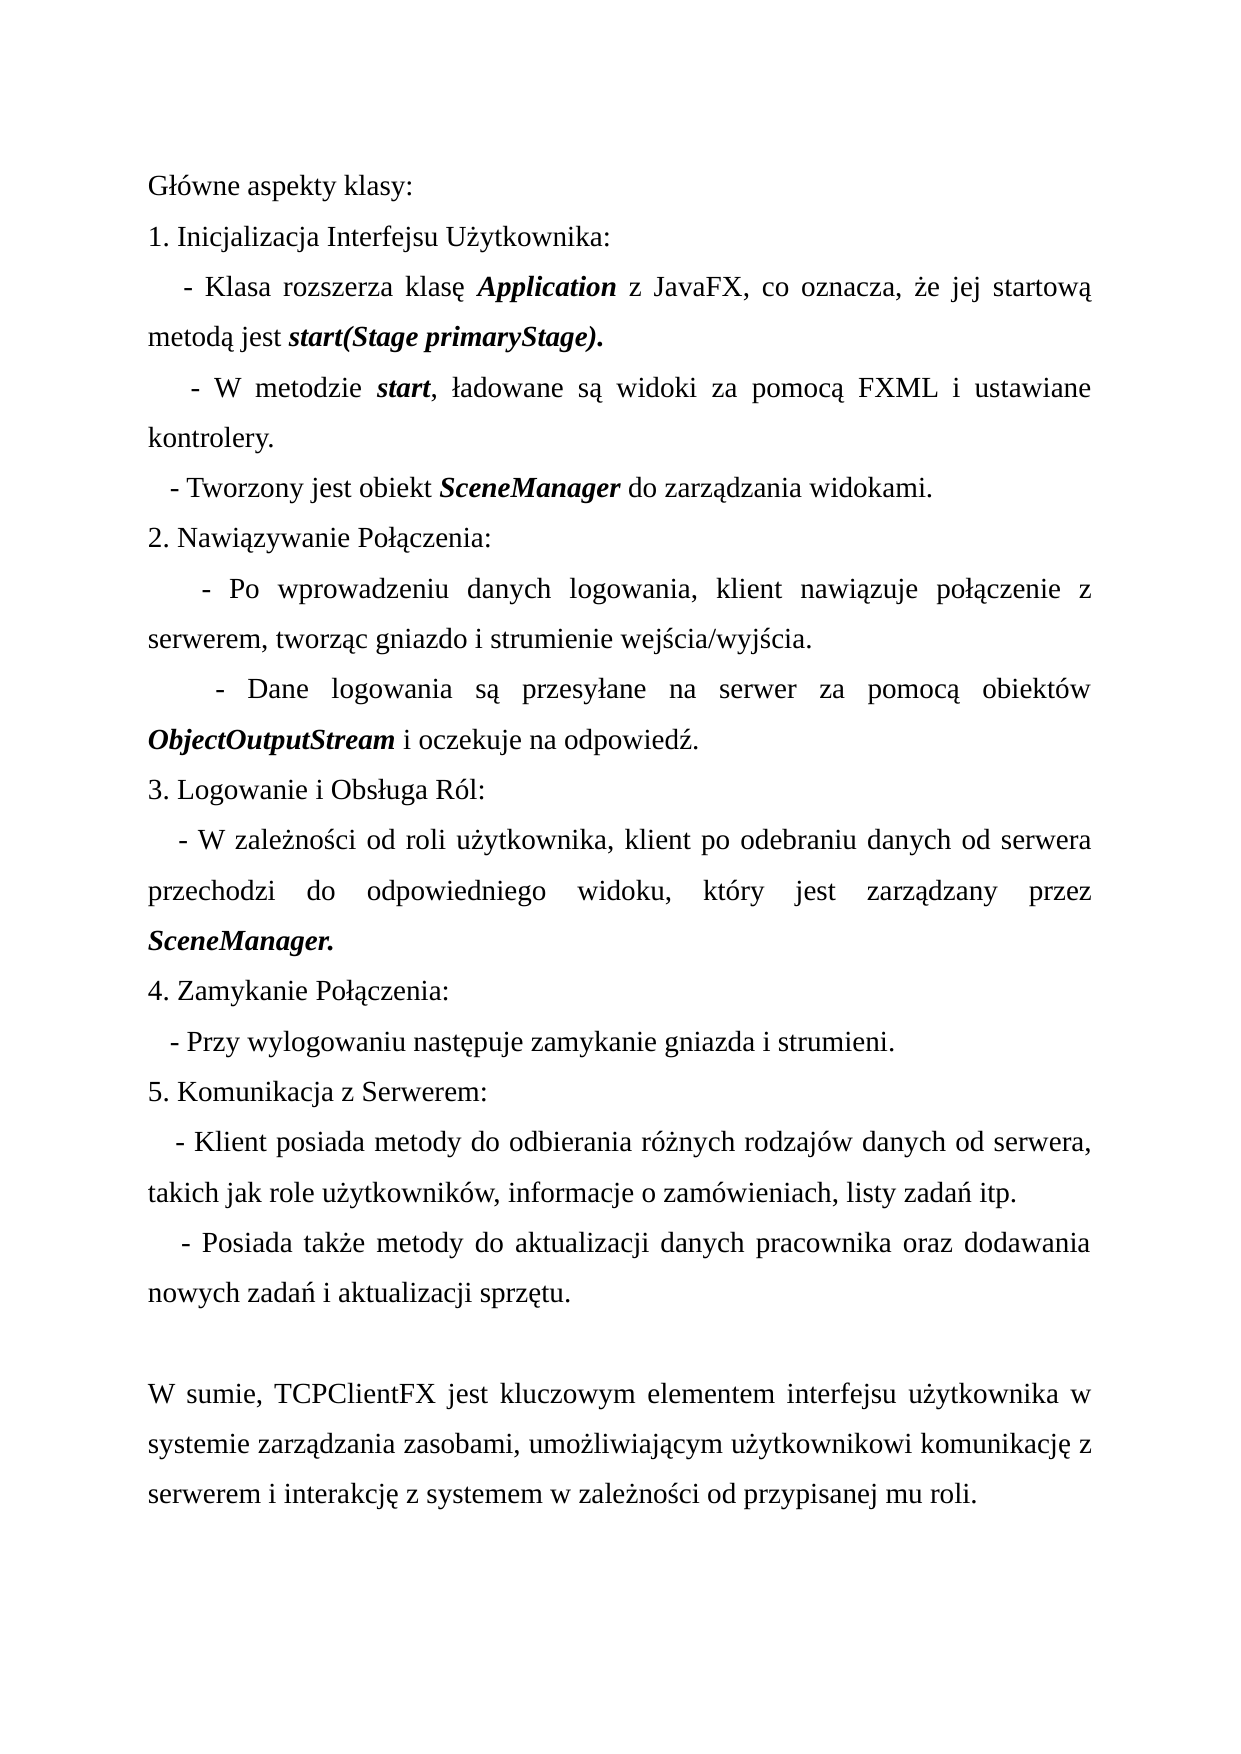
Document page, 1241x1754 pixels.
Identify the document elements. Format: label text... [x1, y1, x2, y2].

text 3. Logowanie i Obsługa Ról: [148, 772, 1092, 806]
text - Klient posiada metody do odbierania różnych rodzajów danych od serwera, takich jak role użytkowników, informacje o zamówieniach, listy zadań itp. [148, 1124, 1092, 1208]
text 1. Inicjalizacja Interfejsu Użytkownika: [148, 219, 1092, 252]
text 2. Nawiązywanie Połączenia: [148, 521, 1092, 554]
text - Po wprowadzeniu danych logowania, klient nawiązuje połączenie z serwerem, tworząc gniazdo i strumienie wejścia/wyjścia. [148, 571, 1092, 655]
text - Dane logowania są przesyłane na serwer za pomocą obiektów ObjectOutputStream i oczekuje na odpowiedź. [148, 672, 1092, 755]
text 5. Komunikacja z Serwerem: [148, 1074, 1092, 1108]
text - Klasa rozszerza klasę Application z JavaFX, co oznacza, że jej startową metodą jest start(Stage primaryStage). [148, 269, 1092, 353]
text - Posiada także metody do aktualizacji danych pracownika oraz dodawania nowych zadań i aktualizacji sprzętu. [148, 1225, 1092, 1309]
text 4. Zamykanie Połączenia: [148, 973, 1092, 1007]
text - W metodzie start, ładowane są widoki za pomocą FXML i ustawiane kontrolery. [148, 370, 1092, 453]
text - Tworzony jest obiekt SceneManager do zarządzania widokami. [148, 470, 1092, 504]
text - Przy wylogowaniu następuje zamykanie gniazda i strumieni. [148, 1024, 1092, 1057]
text W sumie, TCPClientFX jest kluczowym elementem interfejsu użytkownika w systemie zarządzania zasobami, umożliwiającym użytkownikowi komunikację z serwerem i interakcję z systemem w zależności od przypisanej mu roli. [148, 1376, 1092, 1510]
text - W zależności od roli użytkownika, klient po odebraniu danych od serwera przechodzi do odpowiedniego widoku, który jest zarządzany przez SceneManager. [148, 822, 1092, 957]
text Główne aspekty klasy: [148, 168, 1092, 202]
